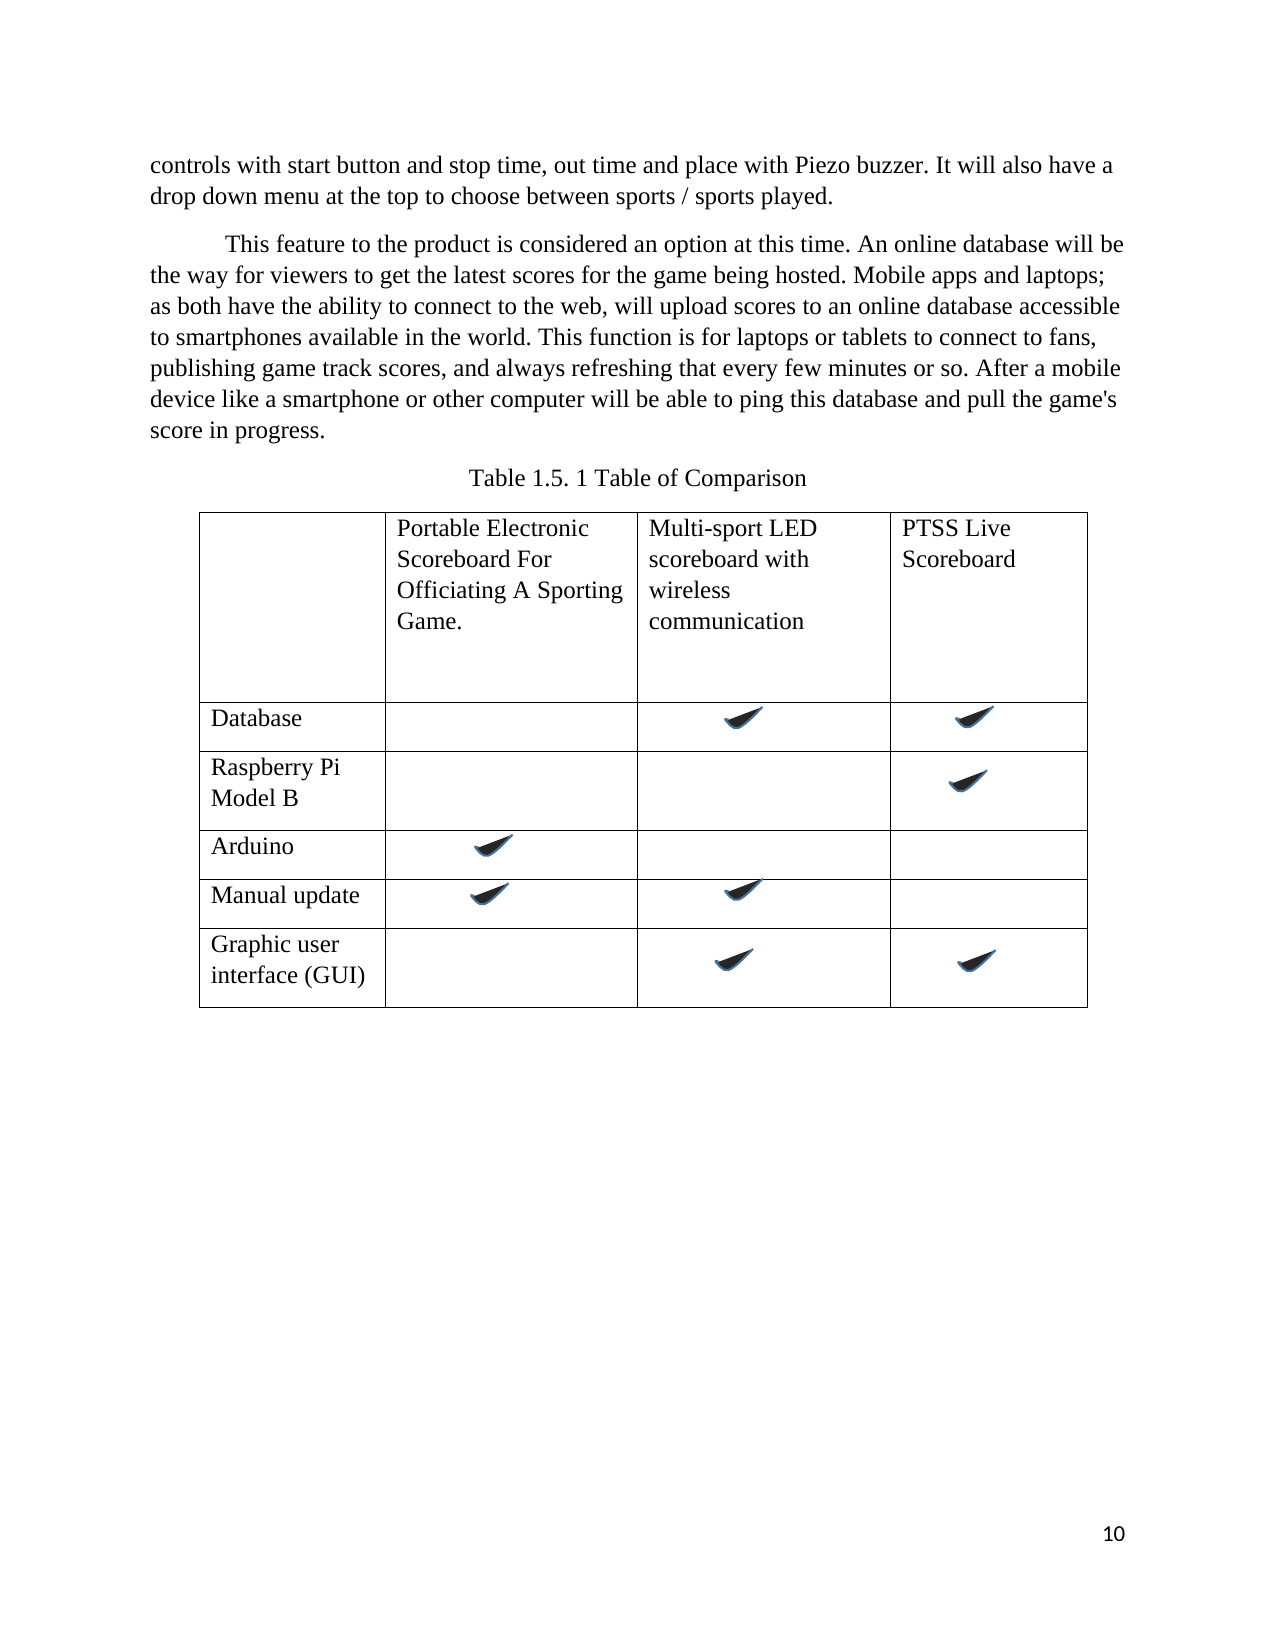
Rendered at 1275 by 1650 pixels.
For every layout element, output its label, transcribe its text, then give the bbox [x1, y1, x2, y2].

table_cell [386, 880, 637, 928]
table_cell [638, 831, 890, 879]
table_cell [891, 880, 1087, 928]
table_cell [386, 929, 637, 1007]
table_cell [386, 703, 637, 751]
table_cell [891, 831, 1087, 879]
table_header PTSS Live Scoreboard [891, 513, 1087, 702]
table_cell Database [200, 703, 385, 751]
table_cell Graphic user interface (GUI) [200, 929, 385, 1007]
table_cell [386, 752, 637, 830]
table_cell Manual update [200, 880, 385, 928]
table_cell [891, 929, 1087, 1007]
table_cell [386, 831, 637, 879]
table_cell Raspberry Pi Model B [200, 752, 385, 830]
table_cell [638, 880, 890, 928]
table_cell Arduino [200, 831, 385, 879]
table_cell [638, 703, 890, 751]
table_header Portable Electronic Scoreboard For Officiating A Sporting Game. [386, 513, 637, 702]
text This feature to the product is considered an option at this time. An online database will be the way for viewers to get the latest scores for the game being hosted. Mobile apps and laptops; as both have the ability to connect to the web, will upload scores to an online database accessible to smartphones available in the world. This function is for laptops or tablets to connect to fans, publishing game track scores, and always refreshing that every few minutes or so. After a mobile device like a smartphone or other computer will be able to ping this database and pull the game's score in progress. [150, 229, 1125, 444]
table_header [200, 513, 385, 702]
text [150, 150, 1125, 210]
text Table 1.5. 1 Table of Comparison [150, 463, 1125, 491]
table_cell [891, 703, 1087, 751]
table_cell [891, 752, 1087, 830]
table_cell [638, 752, 890, 830]
table_header Multi-sport LED scoreboard with wireless communication [638, 513, 890, 702]
table_cell [638, 929, 890, 1007]
